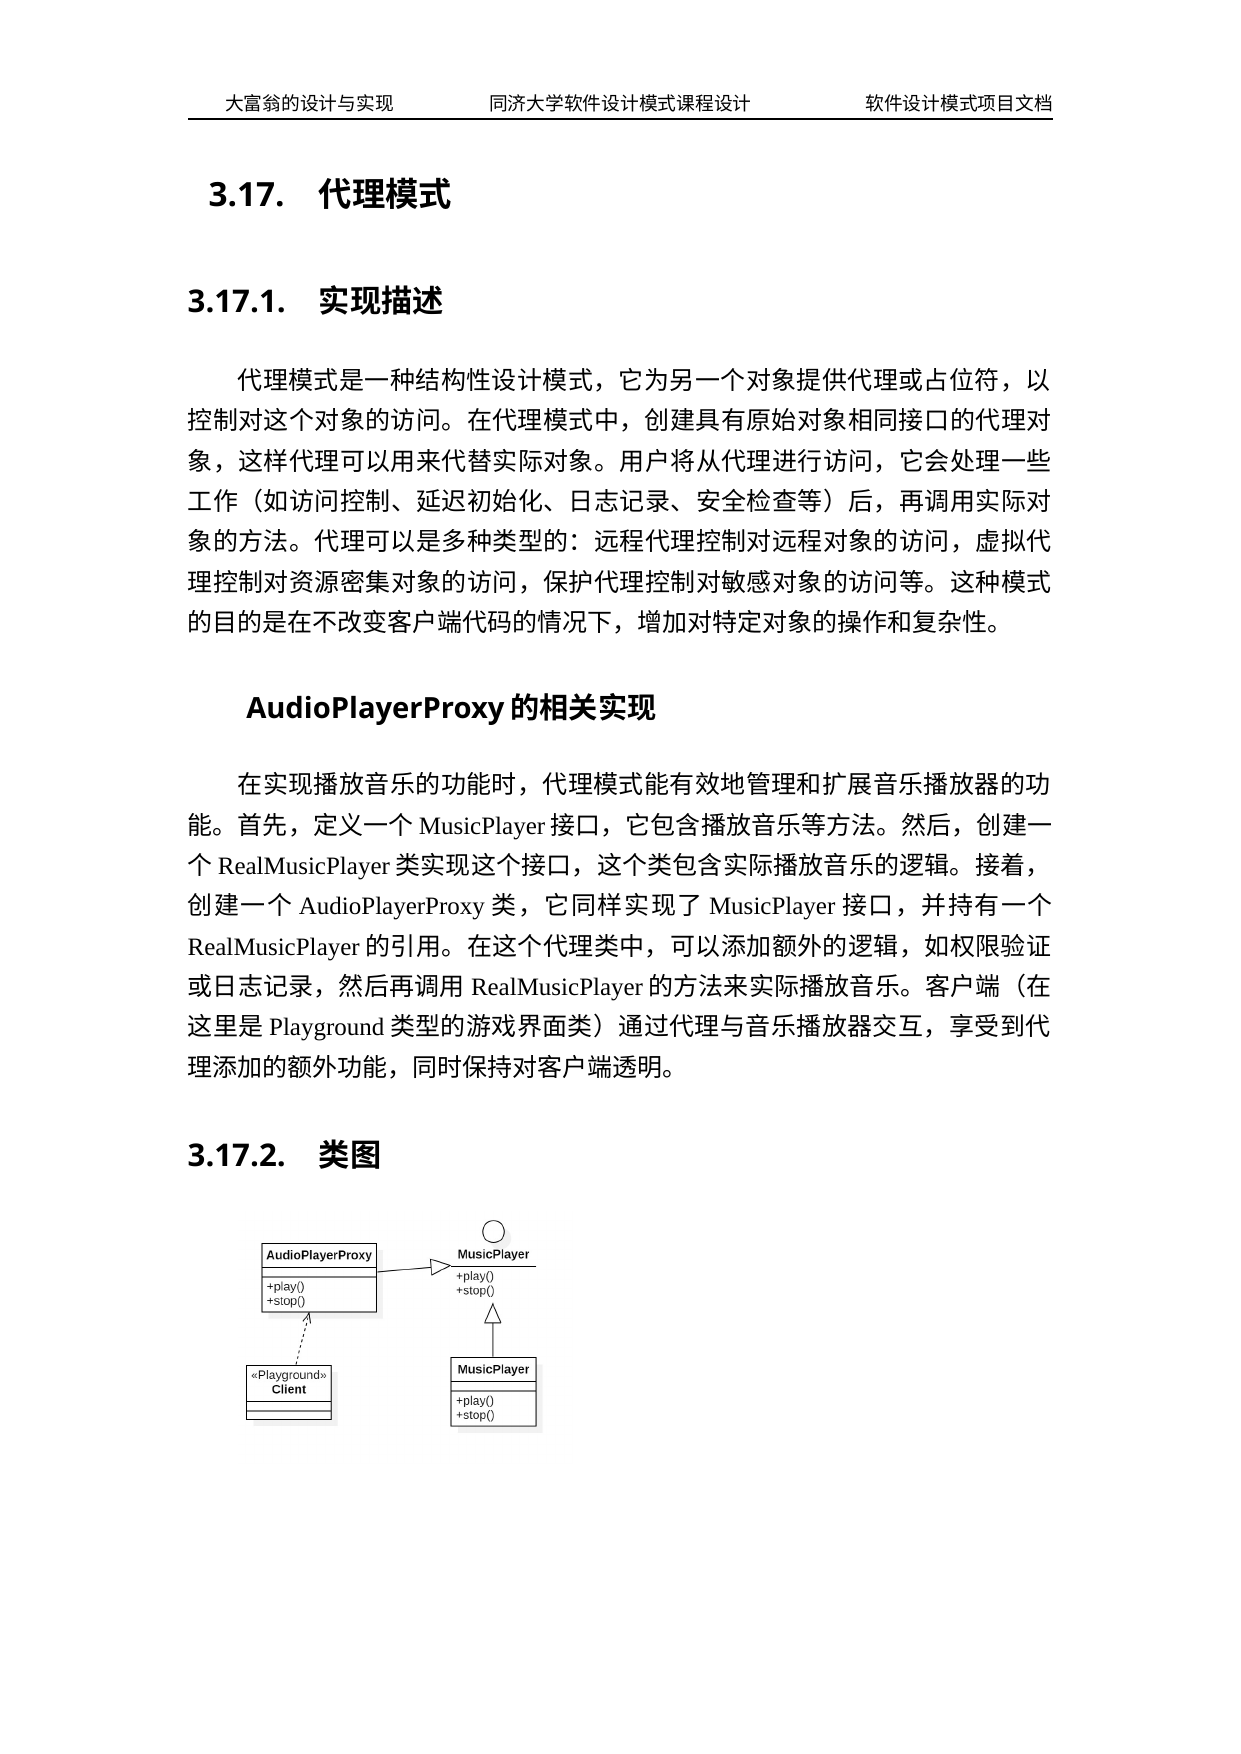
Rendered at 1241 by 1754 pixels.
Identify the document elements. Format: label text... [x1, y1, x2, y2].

text 在实现播放音乐的功能时，代理模式能有效地管理和扩展音乐播放器的功能。首先，定义一个MusicPlayer接口，它包含播放音乐等方法。然后，创建一个RealMusicPlayer类实现这个接口，这个类包含实际播放音乐的逻辑。接着，创建一个AudioPlayerProxy类，它同样实现了MusicPlayer接口，并持有一个RealMusicPlayer的引用。在这个代理类中，可以添加额外的逻辑，如权限验证或日志记录，然后再调用RealMusicPlayer的方法来实际播放音乐。客户端（在这里是Playground类型的游戏界面类）通过代理与音乐播放器交互，享受到代理添加的额外功能，同时保持对客户端透明。 [187, 763, 1053, 1085]
subtitle 实现描述 [187, 259, 1053, 340]
subtitle AudioPlayerProxy的相关实现 [187, 666, 1053, 746]
subtitle 代理模式 [187, 151, 1053, 232]
picture [237, 1211, 573, 1464]
text 代理模式是一种结构性设计模式，它为另一个对象提供代理或占位符，以控制对这个对象的访问。在代理模式中，创建具有原始对象相同接口的代理对象，这样代理可以用来代替实际对象。用户将从代理进行访问，它会处理一些工作（如访问控制、延迟初始化、日志记录、安全检查等）后，再调用实际对象的方法。代理可以是多种类型的：远程代理控制对远程对象的访问，虚拟代理控制对资源密集对象的访问，保护代理控制对敏感对象的访问等。这种模式的目的是在不改变客户端代码的情况下，增加对特定对象的操作和复杂性。 [187, 358, 1053, 641]
subtitle 类图 [187, 1112, 1053, 1193]
